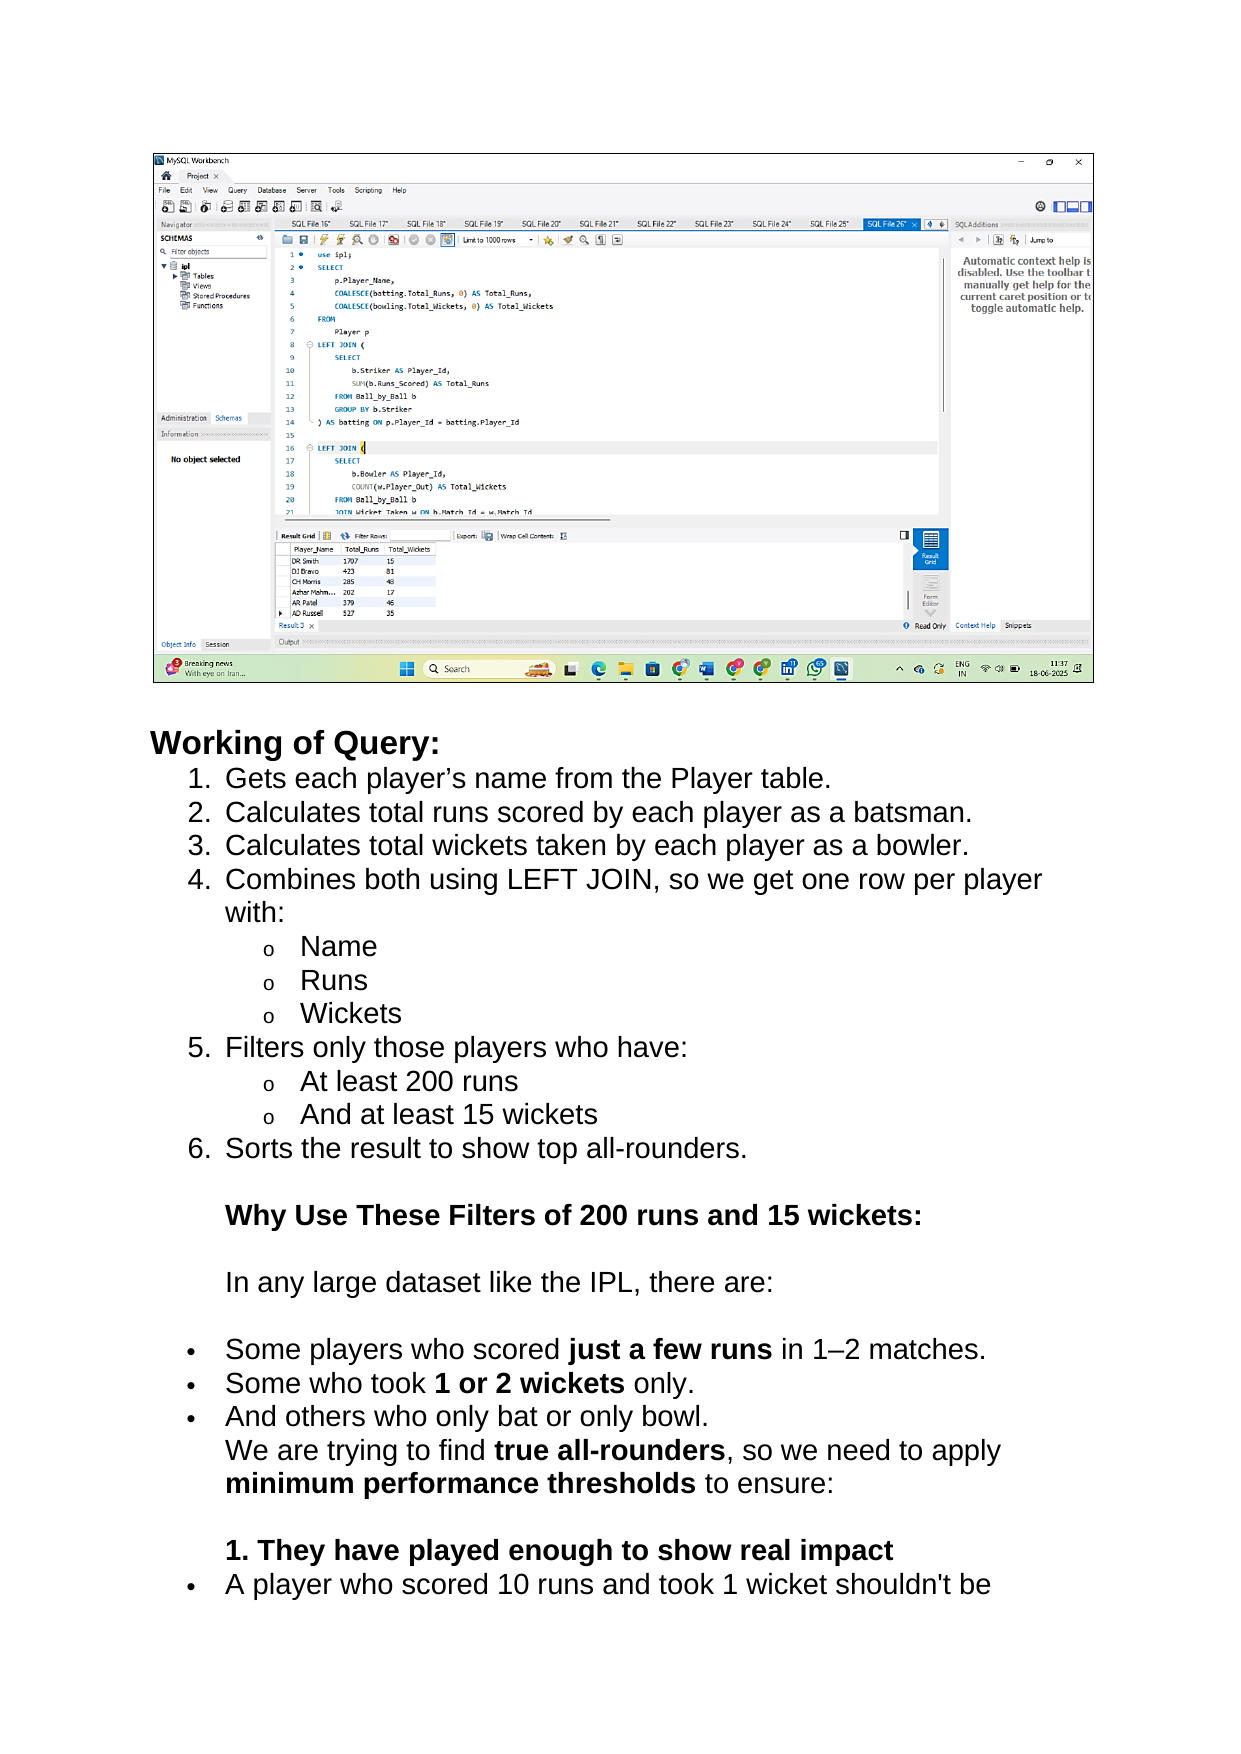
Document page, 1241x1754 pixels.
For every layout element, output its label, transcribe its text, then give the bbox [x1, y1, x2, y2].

text 1. They have played enough to show real impact [225, 1533, 1090, 1567]
list Runs [262, 963, 1090, 996]
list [187, 1567, 1090, 1600]
list And others who only bat or only bowl. [187, 1399, 1090, 1433]
list Calculates total wickets taken by each player as a bowler. [187, 828, 1090, 862]
list Name [262, 929, 1090, 963]
list Some players who scored just a few runs in 1–2 matches. [187, 1332, 1090, 1366]
list Wickets [262, 996, 1090, 1030]
picture [154, 154, 1093, 682]
list And at least 15 wickets [262, 1097, 1090, 1131]
list Filters only those players who have: [187, 1030, 1090, 1063]
text Working of Query: [150, 723, 1090, 761]
list Calculates total runs scored by each player as a batsman. [187, 795, 1090, 828]
text We are trying to find true all-rounders, so we need to apply minimum performance thresholds to ensure: [225, 1433, 1090, 1500]
text In any large dataset like the IPL, there are: [225, 1265, 1090, 1298]
list Sorts the result to show top all-rounders. [187, 1131, 1090, 1164]
text Why Use These Filters of 200 runs and 15 wickets: [225, 1198, 1090, 1231]
list At least 200 runs [262, 1063, 1090, 1097]
list Gets each player’s name from the Player table. [187, 761, 1090, 795]
list Combines both using LEFT JOIN, so we get one row per player with: [187, 862, 1090, 929]
list Some who took 1 or 2 wickets only. [187, 1366, 1090, 1399]
